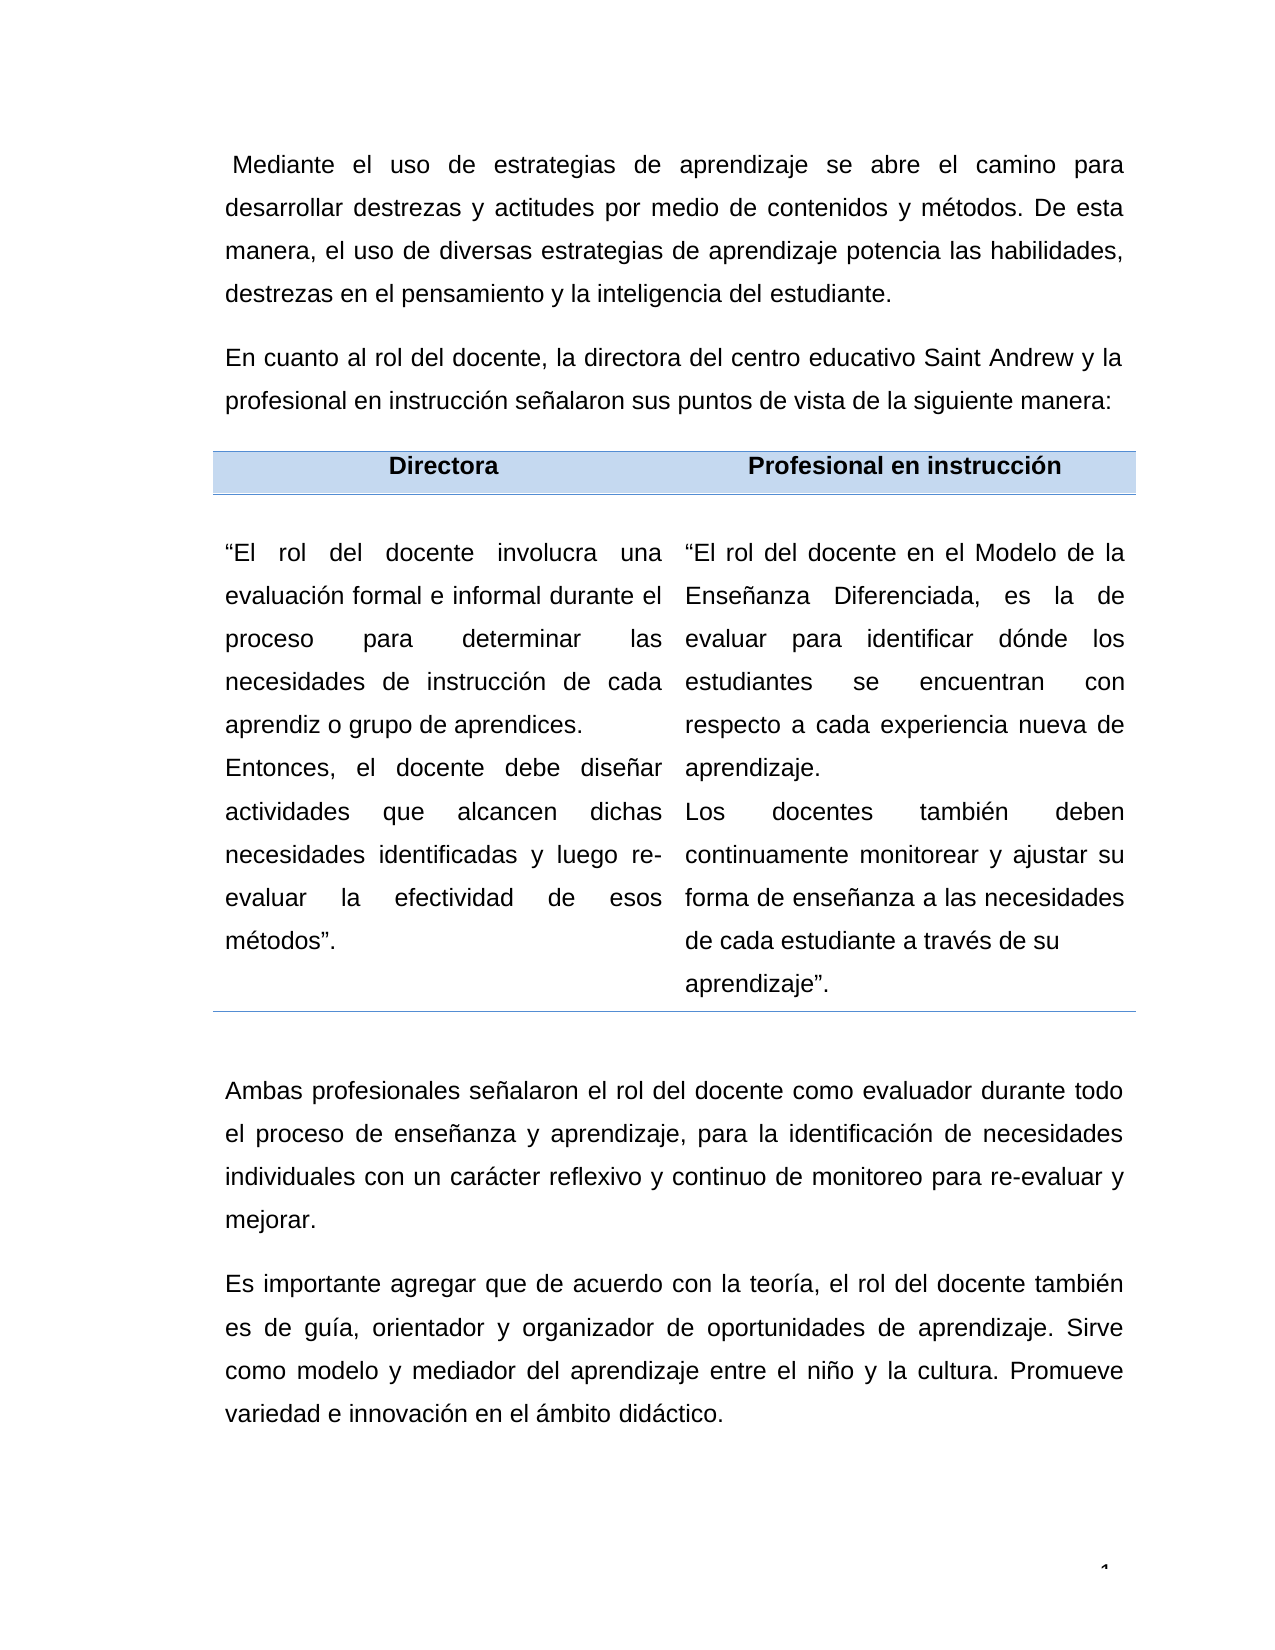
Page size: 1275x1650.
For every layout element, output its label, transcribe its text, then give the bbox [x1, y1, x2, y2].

table_cell “El rol del docente en el Modelo de la Enseñanza Diferenciada, es la de evaluar para identificar dónde los estudiantes se encuentran con respecto a cada experiencia nueva de aprendizaje. Los docentes también deben continuamente monitorear y ajustar su forma de enseñanza a las necesidades de cada estudiante a través de su aprendizaje”. [674, 495, 1136, 1011]
text Ambas profesionales señalaron el rol del docente como evaluador durante todo el proceso de enseñanza y aprendizaje, para la identificación de necesidades individuales con un carácter reflexivo y continuo de monitoreo para re-evaluar y mejorar. [225, 1076, 1126, 1234]
table_header Profesional en instrucción [674, 452, 1136, 493]
table_header Directora [213, 452, 674, 493]
text Mediante el uso de estrategias de aprendizaje se abre el camino para desarrollar destrezas y actitudes por medio de contenidos y métodos. De esta manera, el uso de diversas estrategias de aprendizaje potencia las habilidades, destrezas en el pensamiento y la inteligencia del estudiante. [225, 150, 1125, 308]
table_cell “El rol del docente involucra una evaluación formal e informal durante el proceso para determinar las necesidades de instrucción de cada aprendiz o grupo de aprendices. Entonces, el docente debe diseñar actividades que alcancen dichas necesidades identificadas y luego re- evaluar la efectividad de esos métodos”. [213, 495, 674, 1011]
text Es importante agregar que de acuerdo con la teoría, el rol del docente también es de guía, orientador y organizador de oportunidades de aprendizaje. Sirve como modelo y mediador del aprendizaje entre el niño y la cultura. Promueve variedad e innovación en el ámbito didáctico. [225, 1269, 1126, 1427]
text En cuanto al rol del docente, la directora del centro educativo Saint Andrew y la profesional en instrucción señalaron sus puntos de vista de la siguiente manera: [225, 343, 1125, 415]
